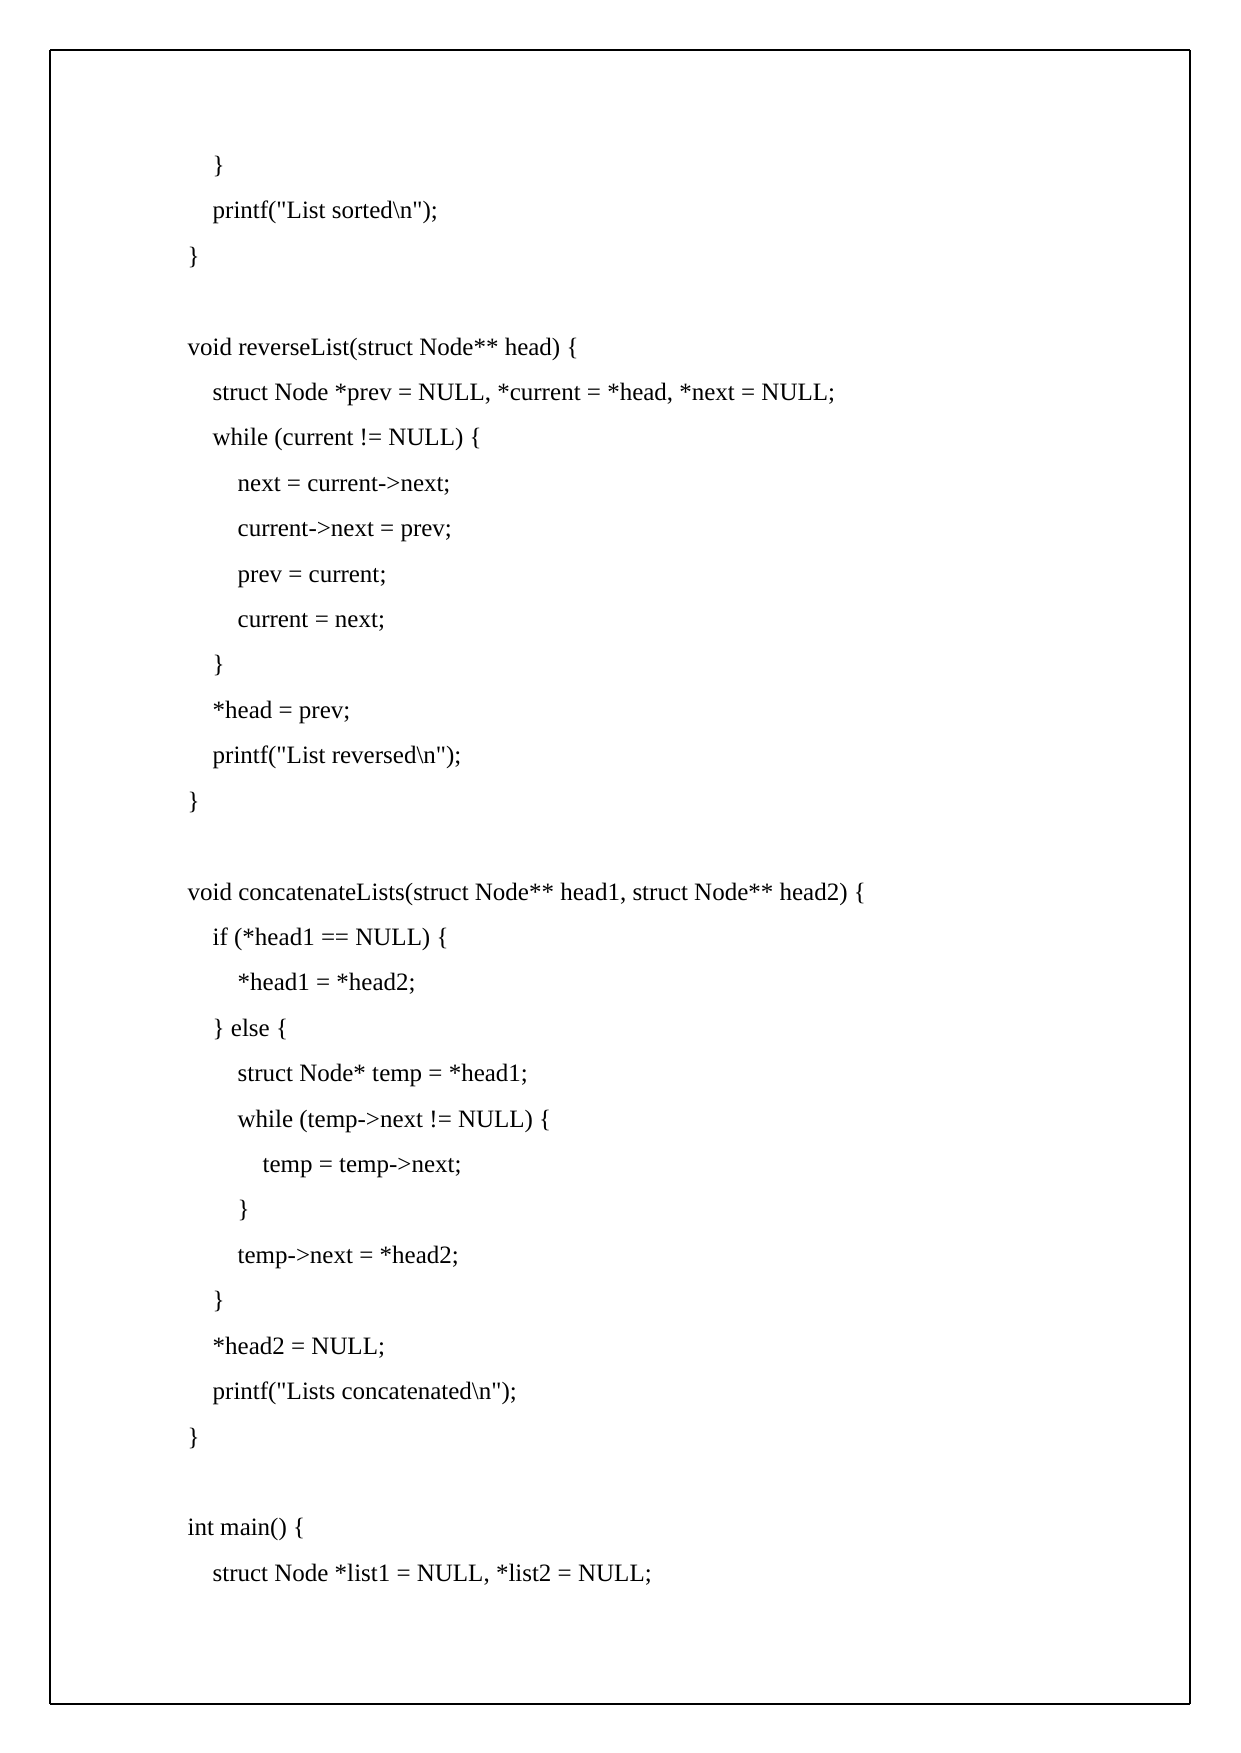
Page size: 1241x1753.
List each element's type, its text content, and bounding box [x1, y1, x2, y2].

text struct Node *prev = NULL, *current = *head, *next = NULL; [187, 377, 1090, 406]
text } [187, 649, 1090, 678]
text } [187, 150, 1090, 179]
text temp->next = *head2; [187, 1240, 1090, 1269]
text *head2 = NULL; [187, 1331, 1090, 1359]
text void concatenateLists(struct Node** head1, struct Node** head2) { [187, 877, 1090, 905]
text current = next; [187, 604, 1090, 633]
text *head1 = *head2; [187, 967, 1090, 996]
text } [187, 1194, 1090, 1223]
text printf("List sorted\n"); [187, 195, 1090, 224]
text next = current->next; [187, 468, 1090, 497]
text *head = prev; [187, 695, 1090, 724]
text current->next = prev; [187, 513, 1090, 542]
text } [187, 1422, 1090, 1450]
text while (current != NULL) { [187, 422, 1090, 451]
text if (*head1 == NULL) { [187, 922, 1090, 951]
text } [187, 241, 1090, 269]
text } [187, 1285, 1090, 1314]
text while (temp->next != NULL) { [187, 1104, 1090, 1132]
text void reverseList(struct Node** head) { [187, 332, 1090, 360]
text printf("Lists concatenated\n"); [187, 1376, 1090, 1405]
text prev = current; [187, 559, 1090, 587]
text struct Node *list1 = NULL, *list2 = NULL; [187, 1558, 1090, 1587]
text } else { [187, 1013, 1090, 1042]
text temp = temp->next; [187, 1149, 1090, 1178]
text printf("List reversed\n"); [187, 740, 1090, 769]
text struct Node* temp = *head1; [187, 1058, 1090, 1087]
text int main() { [187, 1512, 1090, 1541]
text } [187, 786, 1090, 814]
